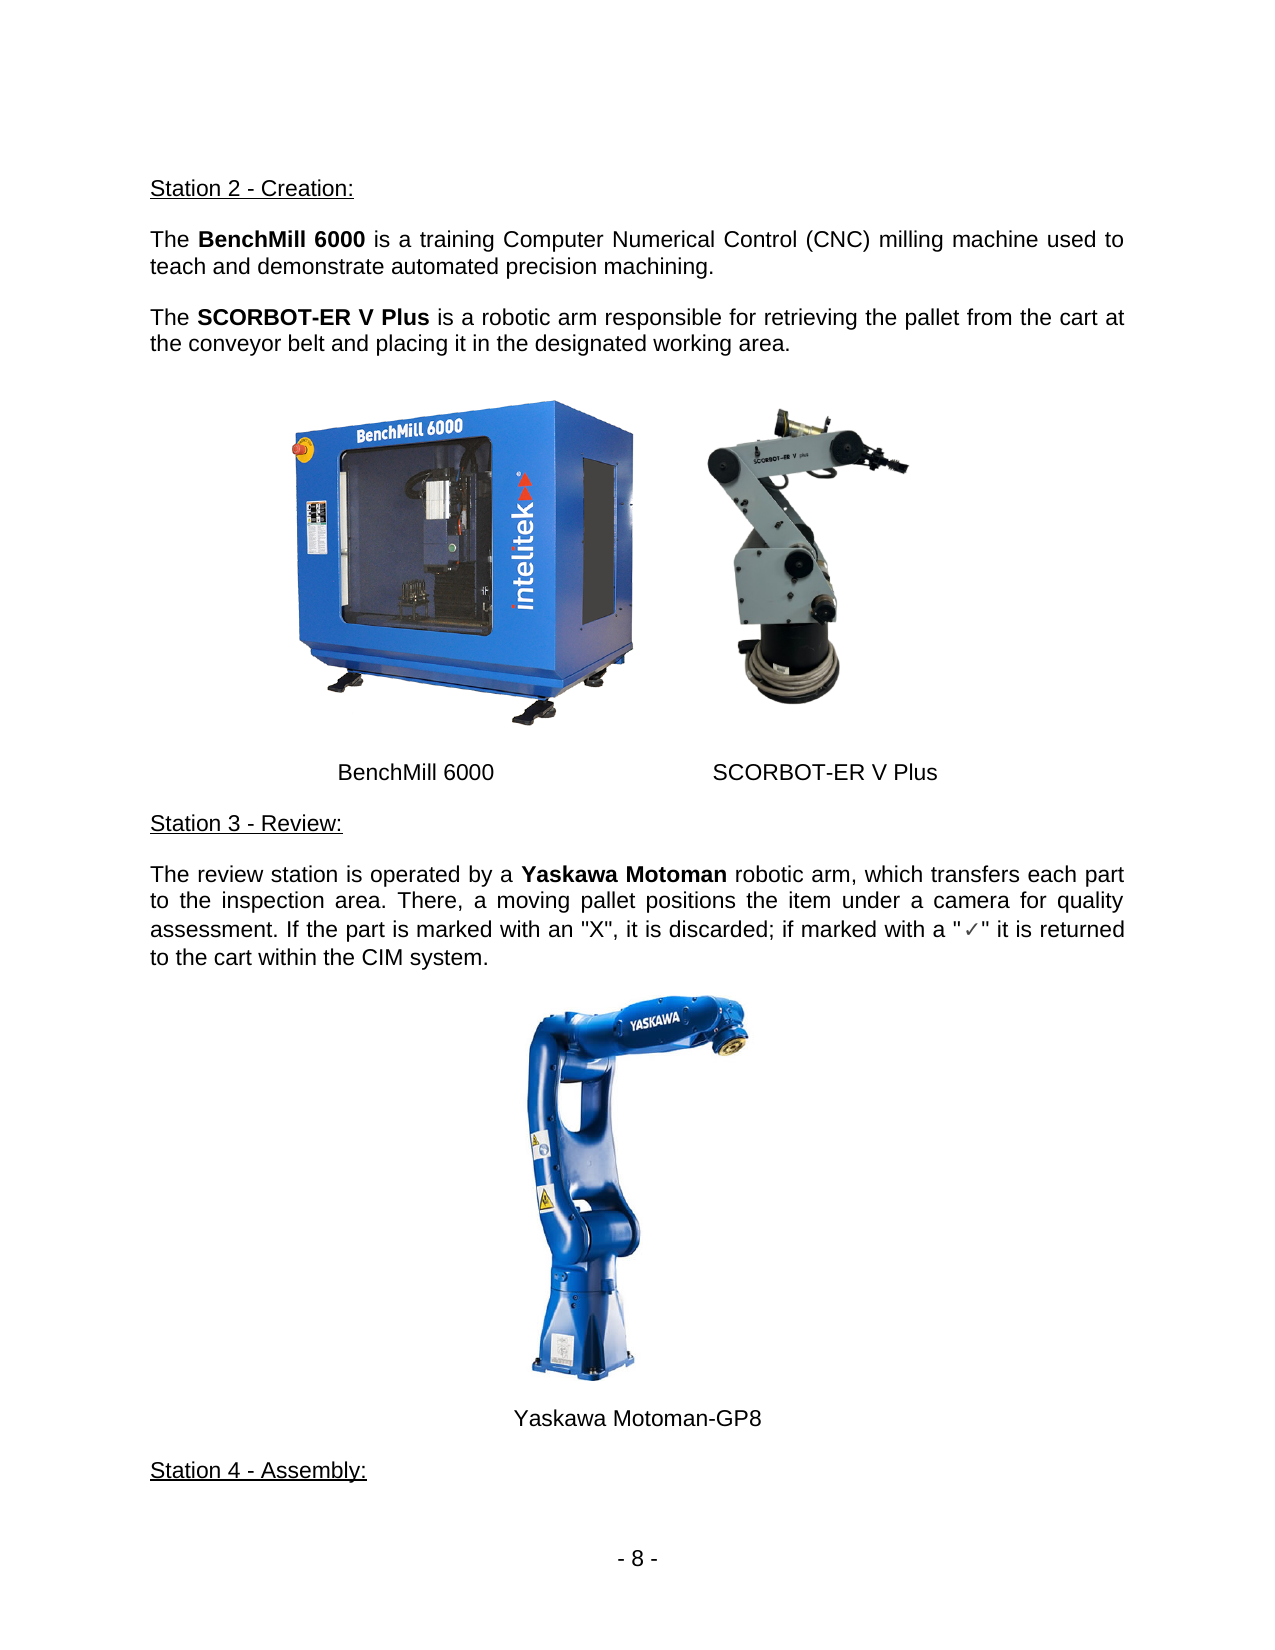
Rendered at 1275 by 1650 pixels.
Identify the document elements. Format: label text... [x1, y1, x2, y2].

text The BenchMill 6000 is a training Computer Numerical Control (CNC) milling machine used to teach and demonstrate automated precision machining. [150, 226, 1125, 279]
text Station 2 - Creation: [150, 175, 1125, 201]
picture [262, 381, 938, 734]
text Station 4 - Assembly: [150, 1457, 1125, 1483]
text The SCORBOT-ER V Plus is a robotic arm responsible for retrieving the pallet from the cart at the conveyor belt and placing it in the designated working area. [150, 304, 1125, 357]
text BenchMill 6000 SCORBOT-ER V Plus [150, 758, 1125, 785]
text Yaskawa Motoman-GP8 [150, 1405, 1125, 1432]
picture [444, 995, 830, 1381]
text Station 3 - Review: [150, 810, 1125, 836]
text The review station is operated by a Yaskawa Motoman robotic arm, which transfers each part to the inspection area. There, a moving pallet positions the item under a camera for quality assessment. If the part is marked with an "X", it is discarded; if marked with a "✓" it is returned to the cart within the CIM system. [150, 861, 1125, 970]
